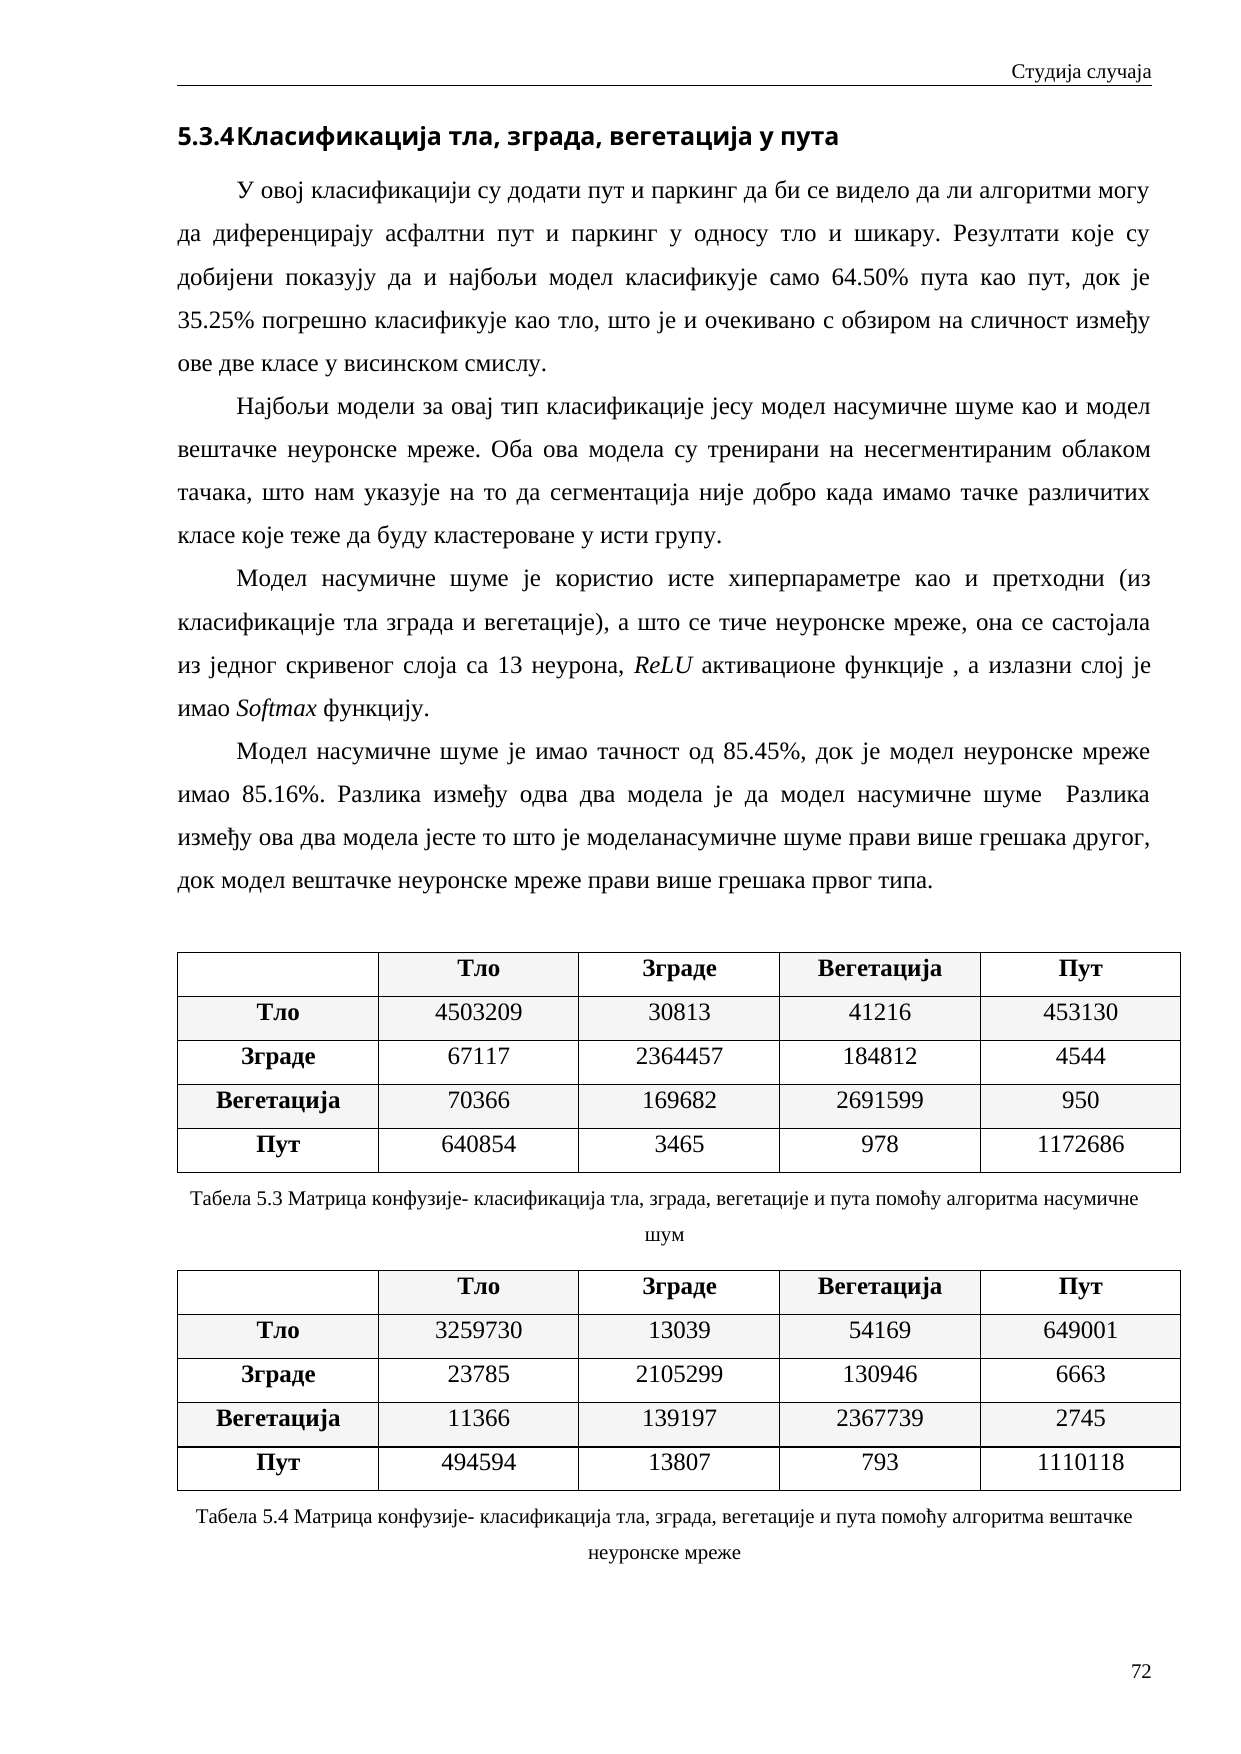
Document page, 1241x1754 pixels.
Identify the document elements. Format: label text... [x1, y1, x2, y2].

table_cell 139197 [579, 1403, 779, 1446]
text Модел насумичне шуме је користио исте хиперпараметре као и претходни (из класификације тла зграда и вегетације), а што се тиче неуронске мреже, она се састојала из једног скривеног слоја са 13 неурона, ReLU активационе функције , а излазни слој је имао Softmax функцију. [177, 563, 1152, 722]
table_cell 184812 [780, 1041, 980, 1084]
table_cell 67117 [379, 1041, 578, 1084]
table_cell 3259730 [379, 1315, 578, 1358]
table_cell 950 [981, 1085, 1180, 1128]
text Табела 5.4 Матрица конфузије- класификација тла, зграда, вегетације и пута помоћу алгоритма вештачке неуронске мреже [177, 1504, 1152, 1564]
table_cell Пут [178, 1129, 378, 1172]
text Најбољи модели за овај тип класификације јесу модел насумичне шуме као и модел вештачке неуронске мреже. Оба ова модела су тренирани на несегментираним облаком тачака, што нам указује на то да сегментација није добро када имамо тачке различитих класе које теже да буду кластероване у исти групу. [177, 391, 1152, 549]
table_cell Вегетација [178, 1085, 378, 1128]
table_cell 23785 [379, 1359, 578, 1402]
table_header Тло [379, 1271, 578, 1314]
text У овој класификацији су додати пут и паркинг да би се видело да ли алгоритми могу да диференцирају асфалтни пут и паркинг у односу тло и шикару. Резултати које су добијени показују да и најбољи модел класификује само 64.50% пута као пут, док је 35.25% погрешно класификује као тло, што је и очекивано с обзиром на сличност између ове две класе у висинском смислу. [177, 175, 1152, 377]
table_cell 13807 [579, 1448, 779, 1490]
table_cell Зграде [178, 1041, 378, 1084]
table_cell 494594 [379, 1448, 578, 1490]
table_header Вегетација [780, 953, 980, 996]
table_cell 4503209 [379, 997, 578, 1040]
table_cell 2745 [981, 1403, 1180, 1446]
table_header [178, 953, 378, 996]
text Модел насумичне шуме је имао тачност од 85.45%, док је модел неуронске мреже имао 85.16%. Разлика између одва два модела је да модел насумичне шуме Разлика између ова два модела јесте то што је моделанасумичне шуме прави више грешака другог, док модел вештачке неуронске мреже прави више грешака првог типа. [177, 736, 1152, 894]
table_cell 978 [780, 1129, 980, 1172]
table_cell 2691599 [780, 1085, 980, 1128]
table_cell 640854 [379, 1129, 578, 1172]
table_cell 793 [780, 1448, 980, 1490]
table_header Вегетација [780, 1271, 980, 1314]
table_cell Пут [178, 1448, 378, 1490]
table_cell 2367739 [780, 1403, 980, 1446]
table_cell 3465 [579, 1129, 779, 1172]
table_cell 649001 [981, 1315, 1180, 1358]
table_cell 54169 [780, 1315, 980, 1358]
table_cell 11366 [379, 1403, 578, 1446]
table_cell Тло [178, 1315, 378, 1358]
table_cell 30813 [579, 997, 779, 1040]
table_cell 1110118 [981, 1448, 1180, 1490]
table_header [178, 1271, 378, 1314]
table_cell 4544 [981, 1041, 1180, 1084]
table_cell 130946 [780, 1359, 980, 1402]
table_cell Вегетација [178, 1403, 378, 1446]
table_cell 2105299 [579, 1359, 779, 1402]
table_cell 13039 [579, 1315, 779, 1358]
table_cell Тло [178, 997, 378, 1040]
table_header Пут [981, 1271, 1180, 1314]
table_header Зграде [579, 953, 779, 996]
table_cell 6663 [981, 1359, 1180, 1402]
table_header Пут [981, 953, 1180, 996]
table_cell Зграде [178, 1359, 378, 1402]
table_cell 70366 [379, 1085, 578, 1128]
table_cell 1172686 [981, 1129, 1180, 1172]
table_cell 169682 [579, 1085, 779, 1128]
table_header Тло [379, 953, 578, 996]
subtitle Класификација тла, зграда, вегетација у пута [177, 118, 1152, 152]
table_cell 41216 [780, 997, 980, 1040]
table_cell 453130 [981, 997, 1180, 1040]
table_cell 2364457 [579, 1041, 779, 1084]
table_header Зграде [579, 1271, 779, 1314]
text Табела 5.3 Матрица конфузије- класификација тла, зграда, вегетације и пута помоћу алгоритма насумичне шум [177, 1186, 1152, 1246]
